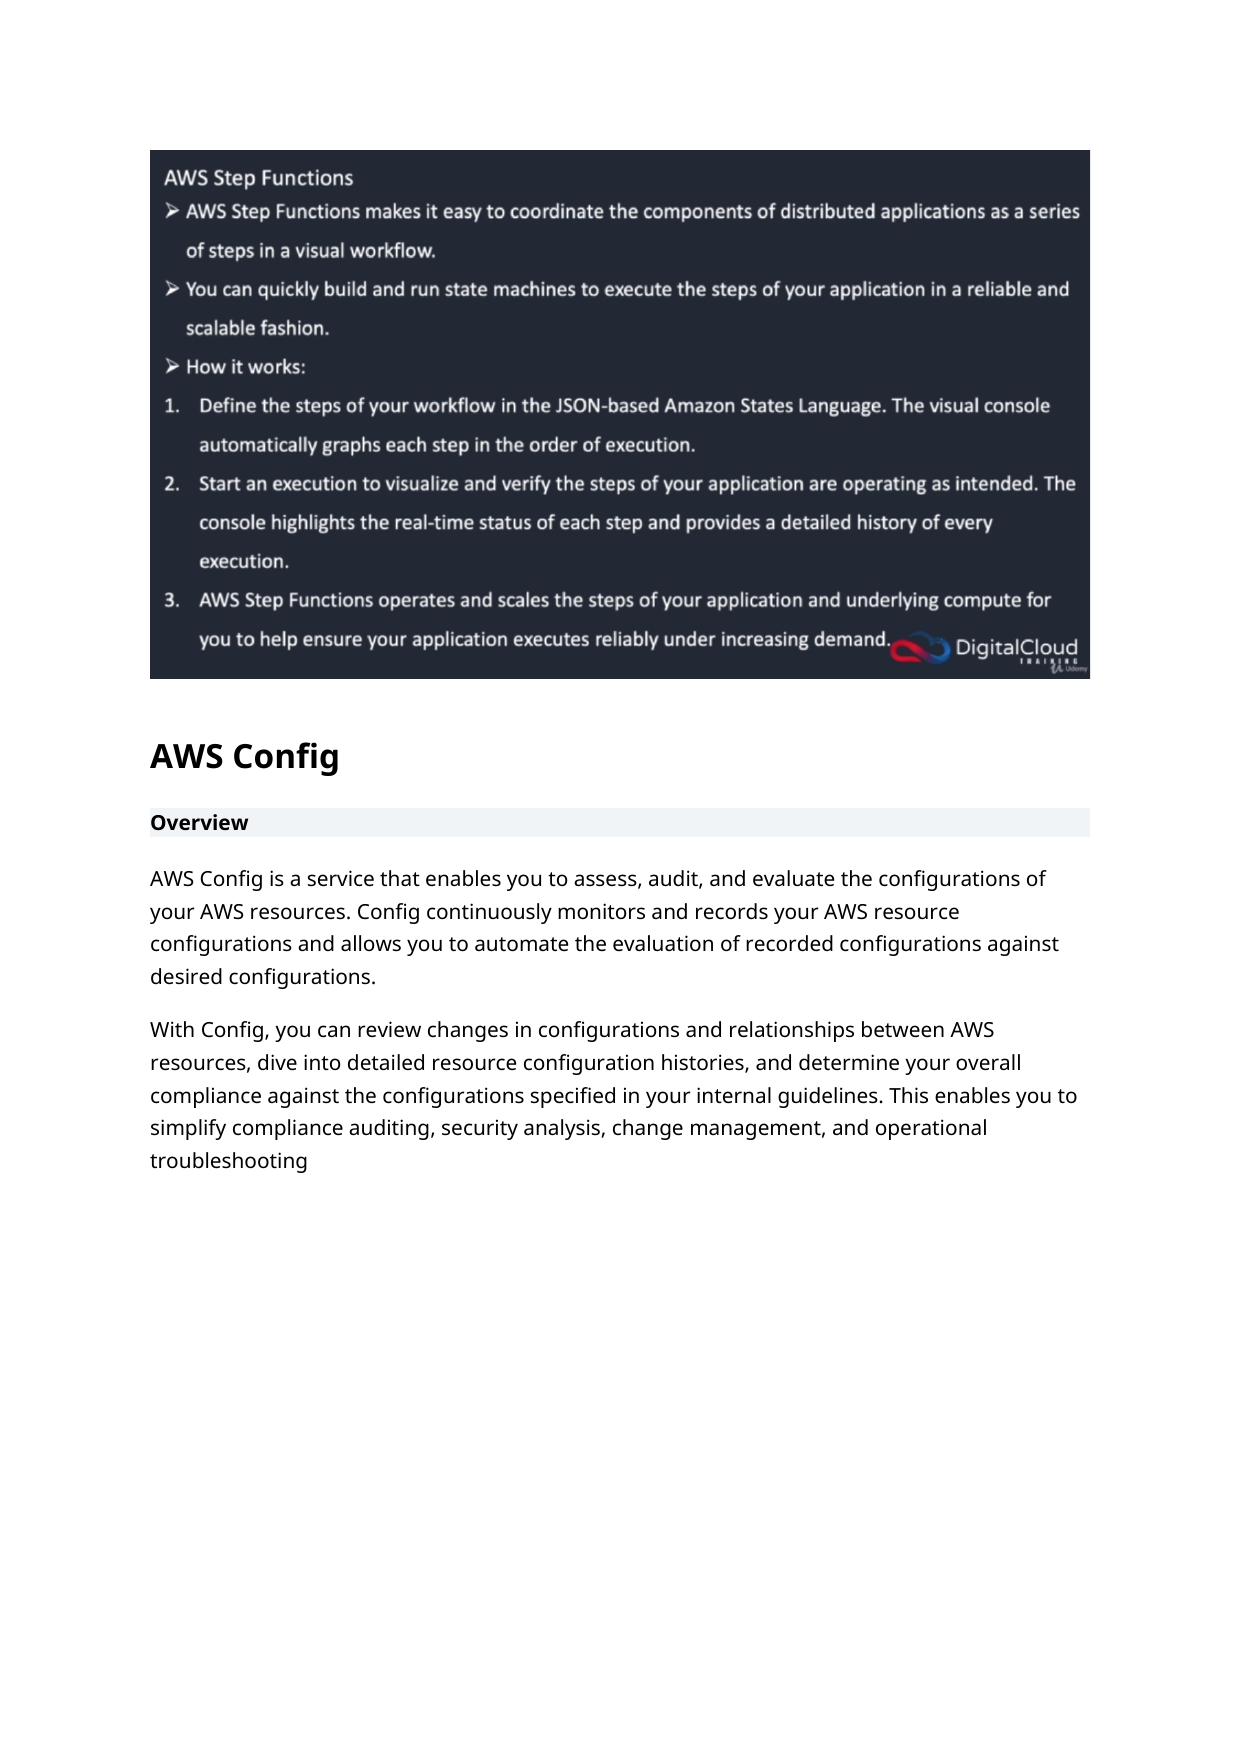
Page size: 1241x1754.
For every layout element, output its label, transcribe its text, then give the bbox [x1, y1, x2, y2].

subtitle Overview [150, 808, 1090, 837]
subtitle AWS Config [150, 733, 1090, 778]
text AWS Config is a service that enables you to assess, audit, and evaluate the configurations of your AWS resources. Config continuously monitors and records your AWS resource configurations and allows you to automate the evaluation of recorded configurations against desired configurations. [150, 864, 1090, 991]
picture [150, 150, 1091, 679]
text With Config, you can review changes in configurations and relationships between AWS resources, dive into detailed resource configuration histories, and determine your overall compliance against the configurations specified in your internal guidelines. This enables you to simplify compliance auditing, security analysis, change management, and operational troubleshooting [150, 1016, 1090, 1174]
